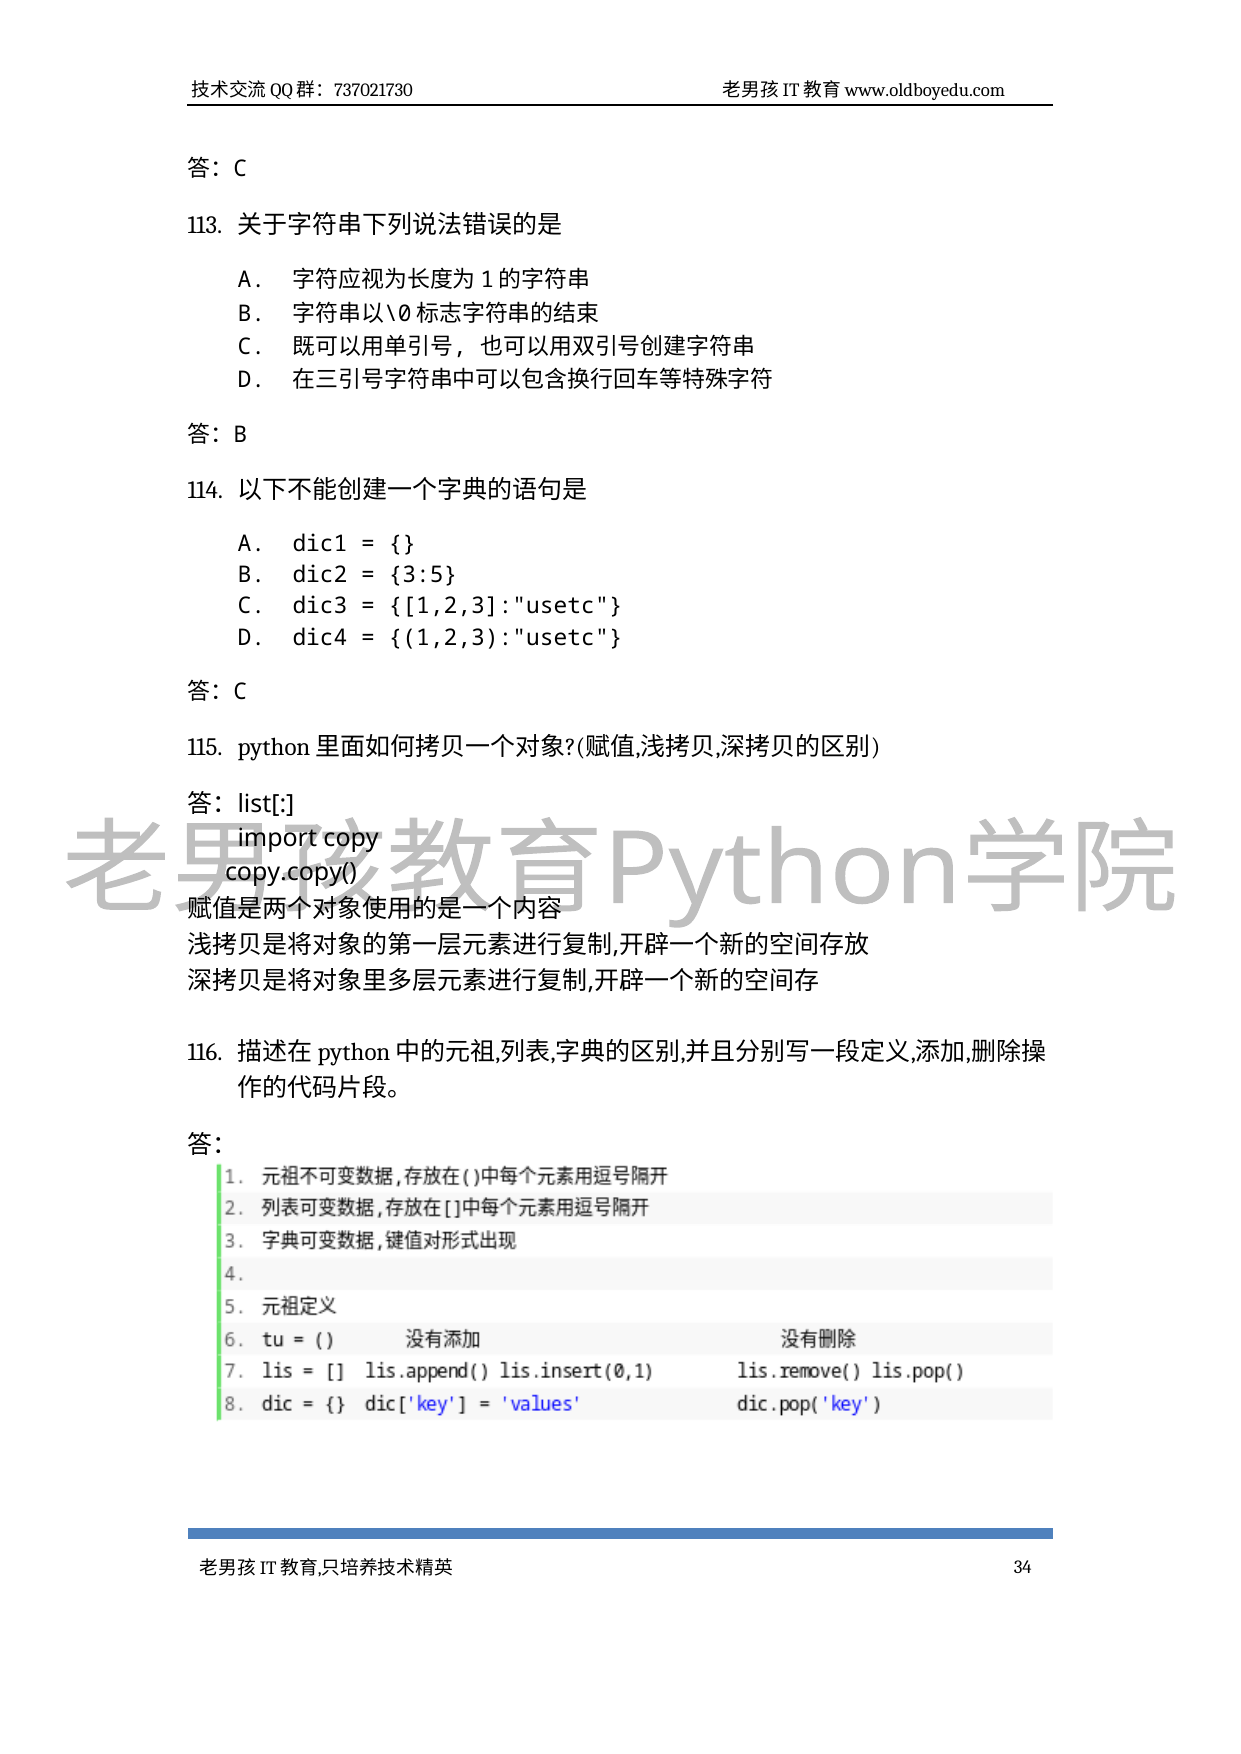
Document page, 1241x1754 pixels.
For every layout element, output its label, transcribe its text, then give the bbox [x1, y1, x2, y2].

list A. 字符应视为长度为1的字符串 B. 字符串以\0标志字符串的结束 C. 既可以用单引号, 也可以用双引号创建字符串 D. 在三引号字符串中可以包含换行回车等特殊字符 [187, 261, 1053, 394]
text 浅拷贝是将对象的第一层元素进行复制,开辟一个新的空间存放 [187, 924, 1053, 961]
list A. dic1 = {} B. dic2 = {3:5} C. dic3 = {[1,2,3]:"usetc"} D. dic4 = {(1,2,3):"usetc"} [187, 527, 1053, 652]
text 答：C [187, 672, 1053, 706]
text copy.copy() [187, 854, 1053, 888]
text 答： [187, 1124, 1053, 1482]
text 答：B [187, 415, 1053, 449]
text 赋值是两个对象使用的是一个内容 [187, 888, 1053, 924]
text 答：list[:] [187, 784, 1053, 820]
list 以下不能创建一个字典的语句是 [187, 469, 1053, 506]
list python里面如何拷贝一个对象?(赋值,浅拷贝,深拷贝的区别) [187, 727, 1053, 763]
text import copy [187, 820, 1053, 854]
list 描述在python中的元祖,列表,字典的区别,并且分别写一段定义,添加,删除操作的代码片段。 [187, 1031, 1053, 1103]
text 答：C [187, 150, 1053, 183]
list 关于字符串下列说法错误的是 [187, 204, 1053, 240]
text 深拷贝是将对象里多层元素进行复制,开辟一个新的空间存 [187, 961, 1053, 997]
